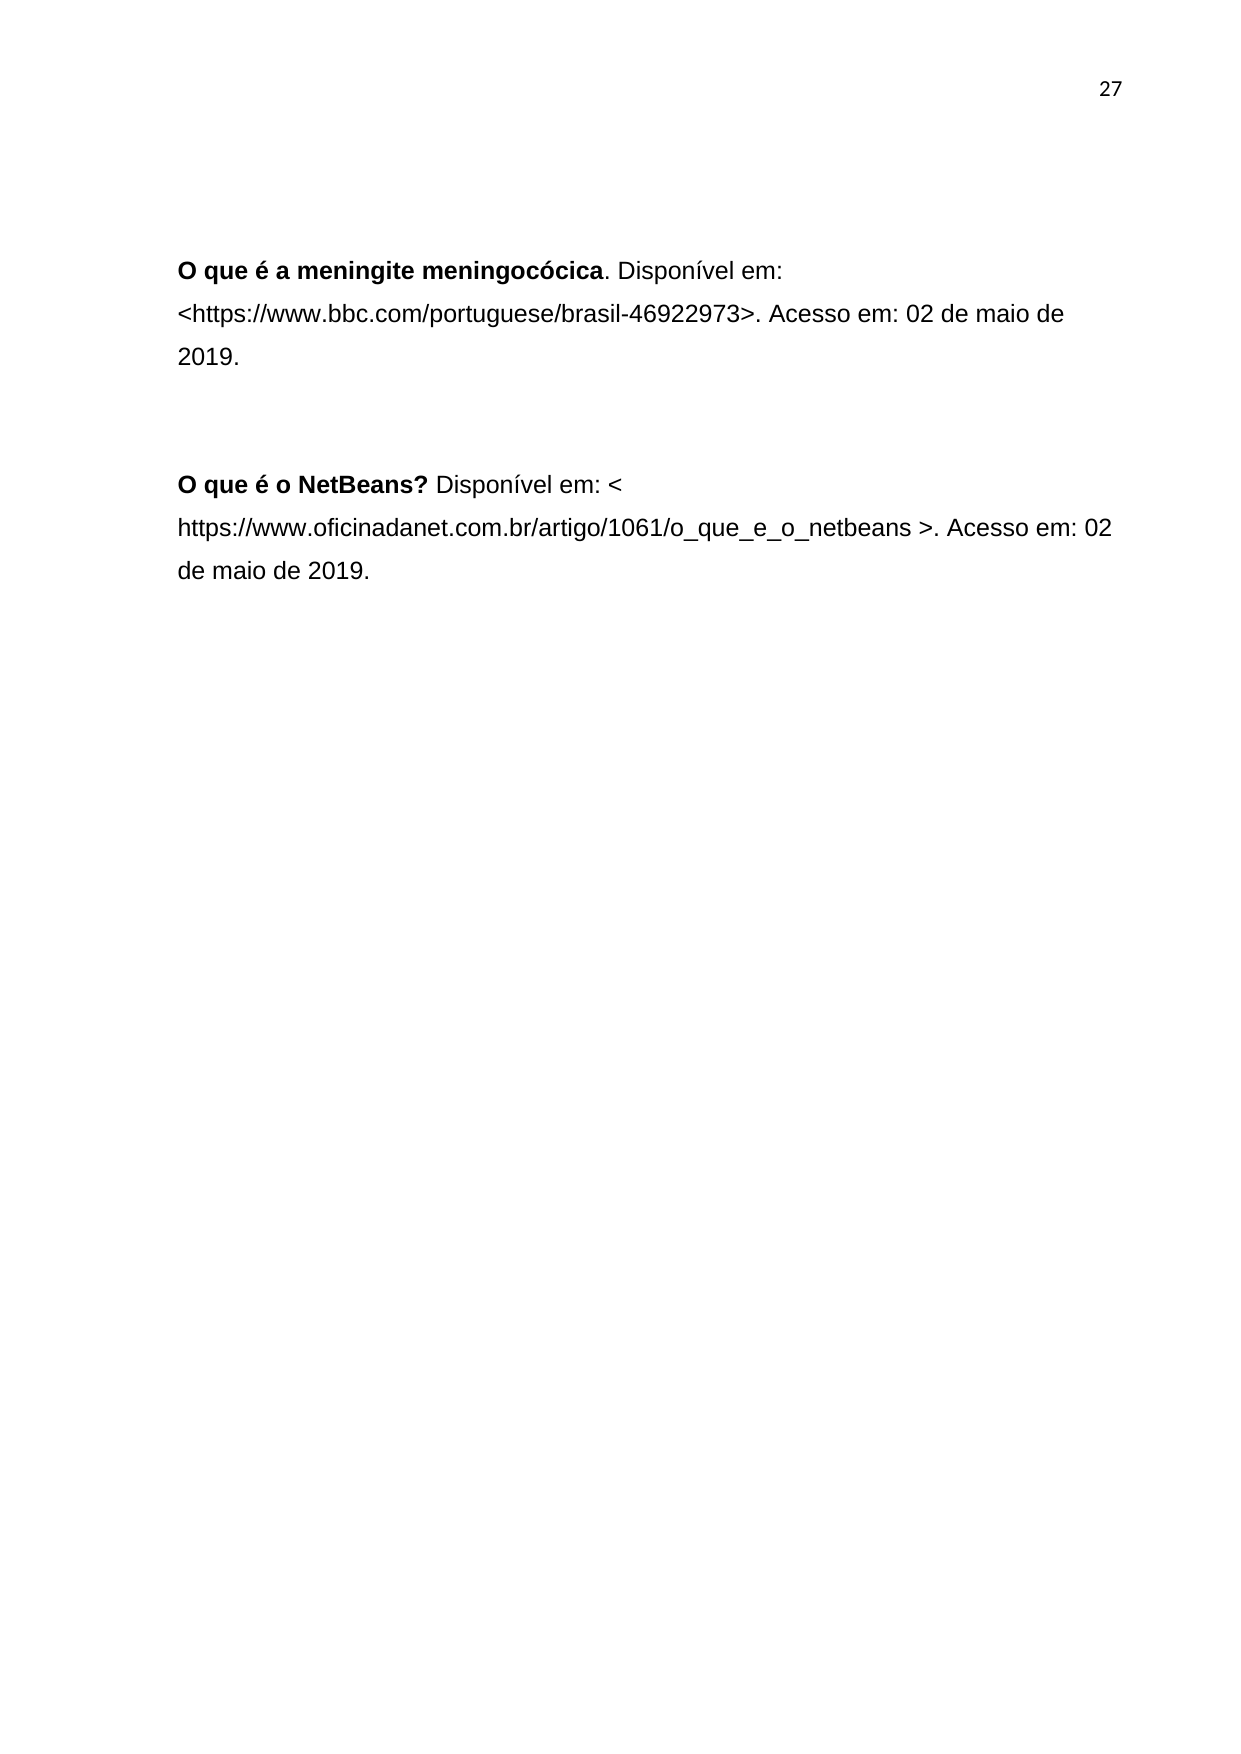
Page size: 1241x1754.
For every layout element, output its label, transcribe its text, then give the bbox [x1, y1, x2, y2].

text O que é a meningite meningocócica. Disponível em: <https://www.bbc.com/portuguese/brasil-46922973>. Acesso em: 02 de maio de 2019. [177, 256, 1122, 371]
text O que é o NetBeans? Disponível em: < https://www.oficinadanet.com.br/artigo/1061/o_que_e_o_netbeans >. Acesso em: 02 de maio de 2019. [177, 470, 1122, 585]
